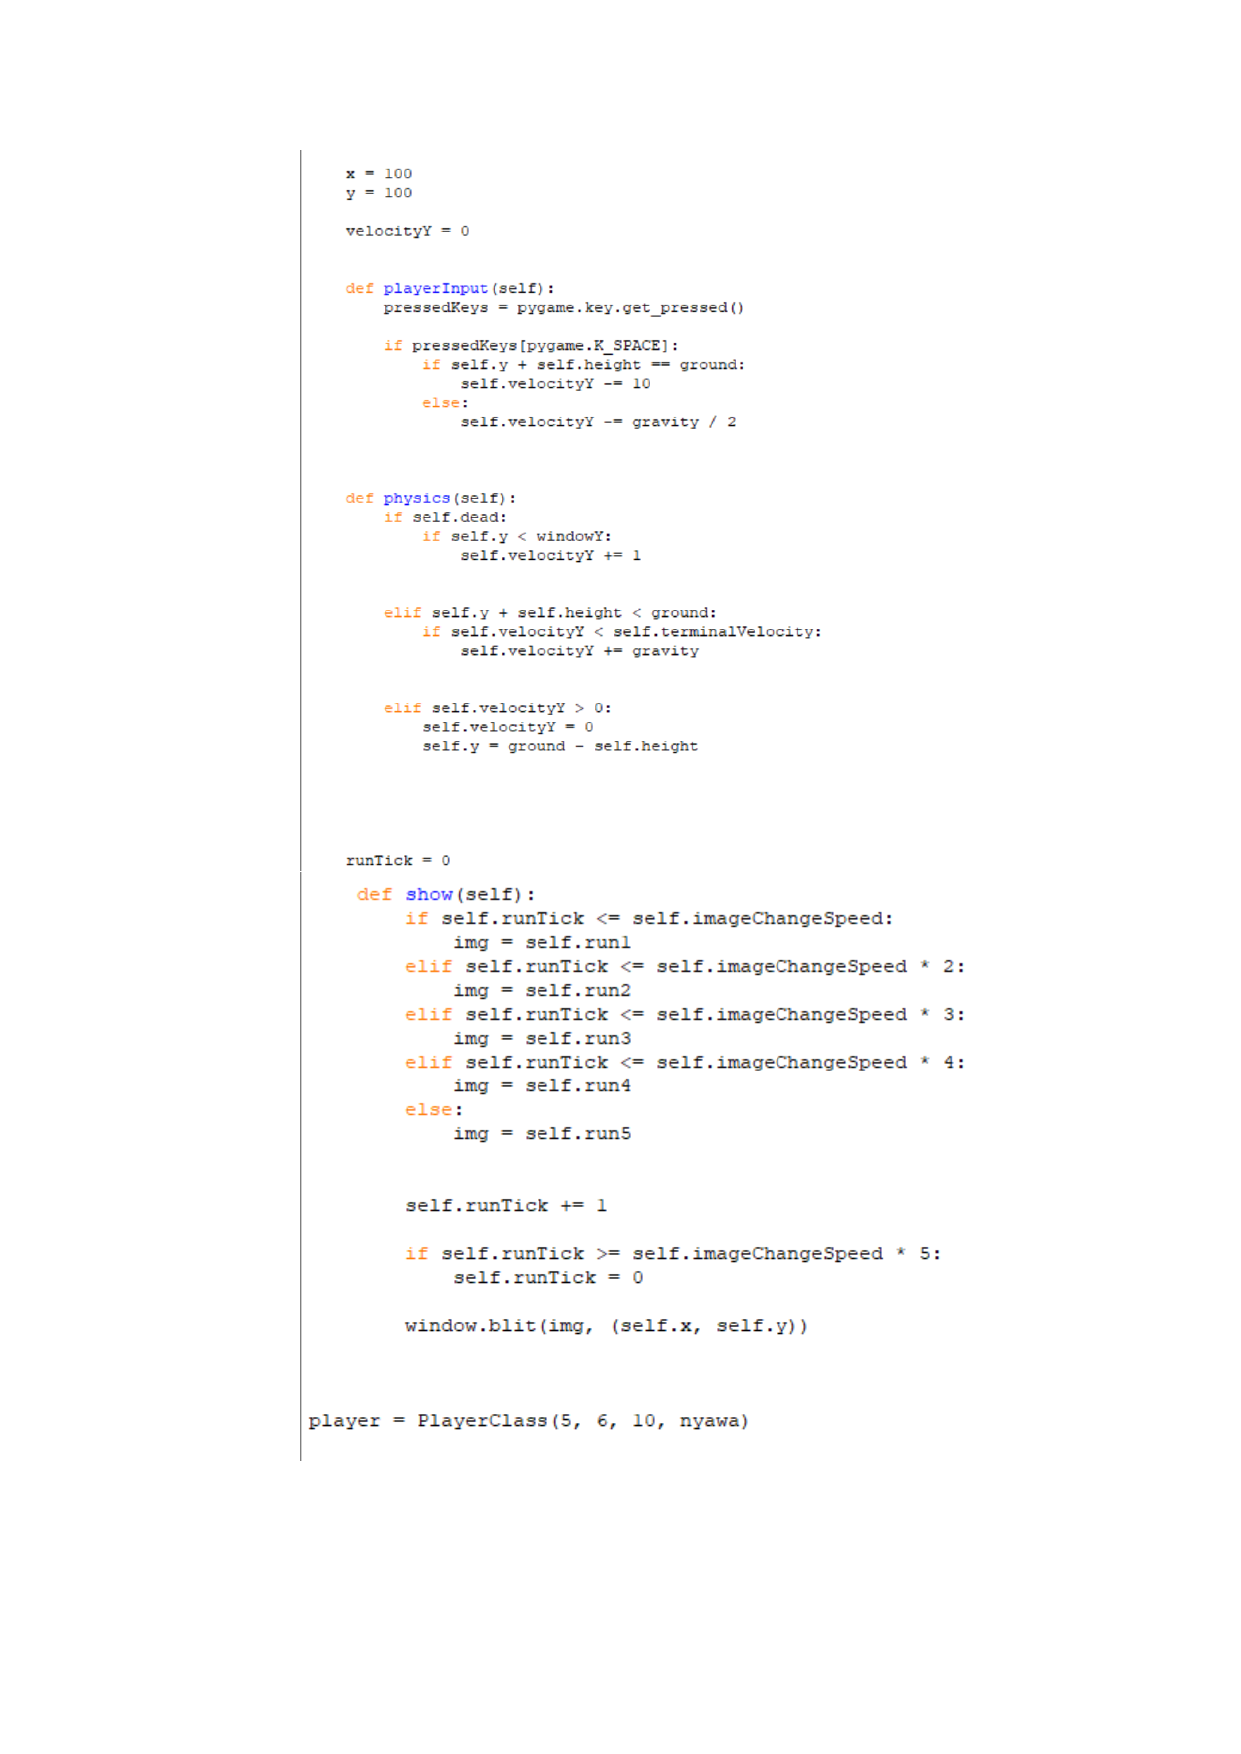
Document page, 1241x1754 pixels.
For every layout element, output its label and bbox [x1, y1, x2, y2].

picture [300, 872, 1047, 1461]
picture [300, 150, 846, 871]
